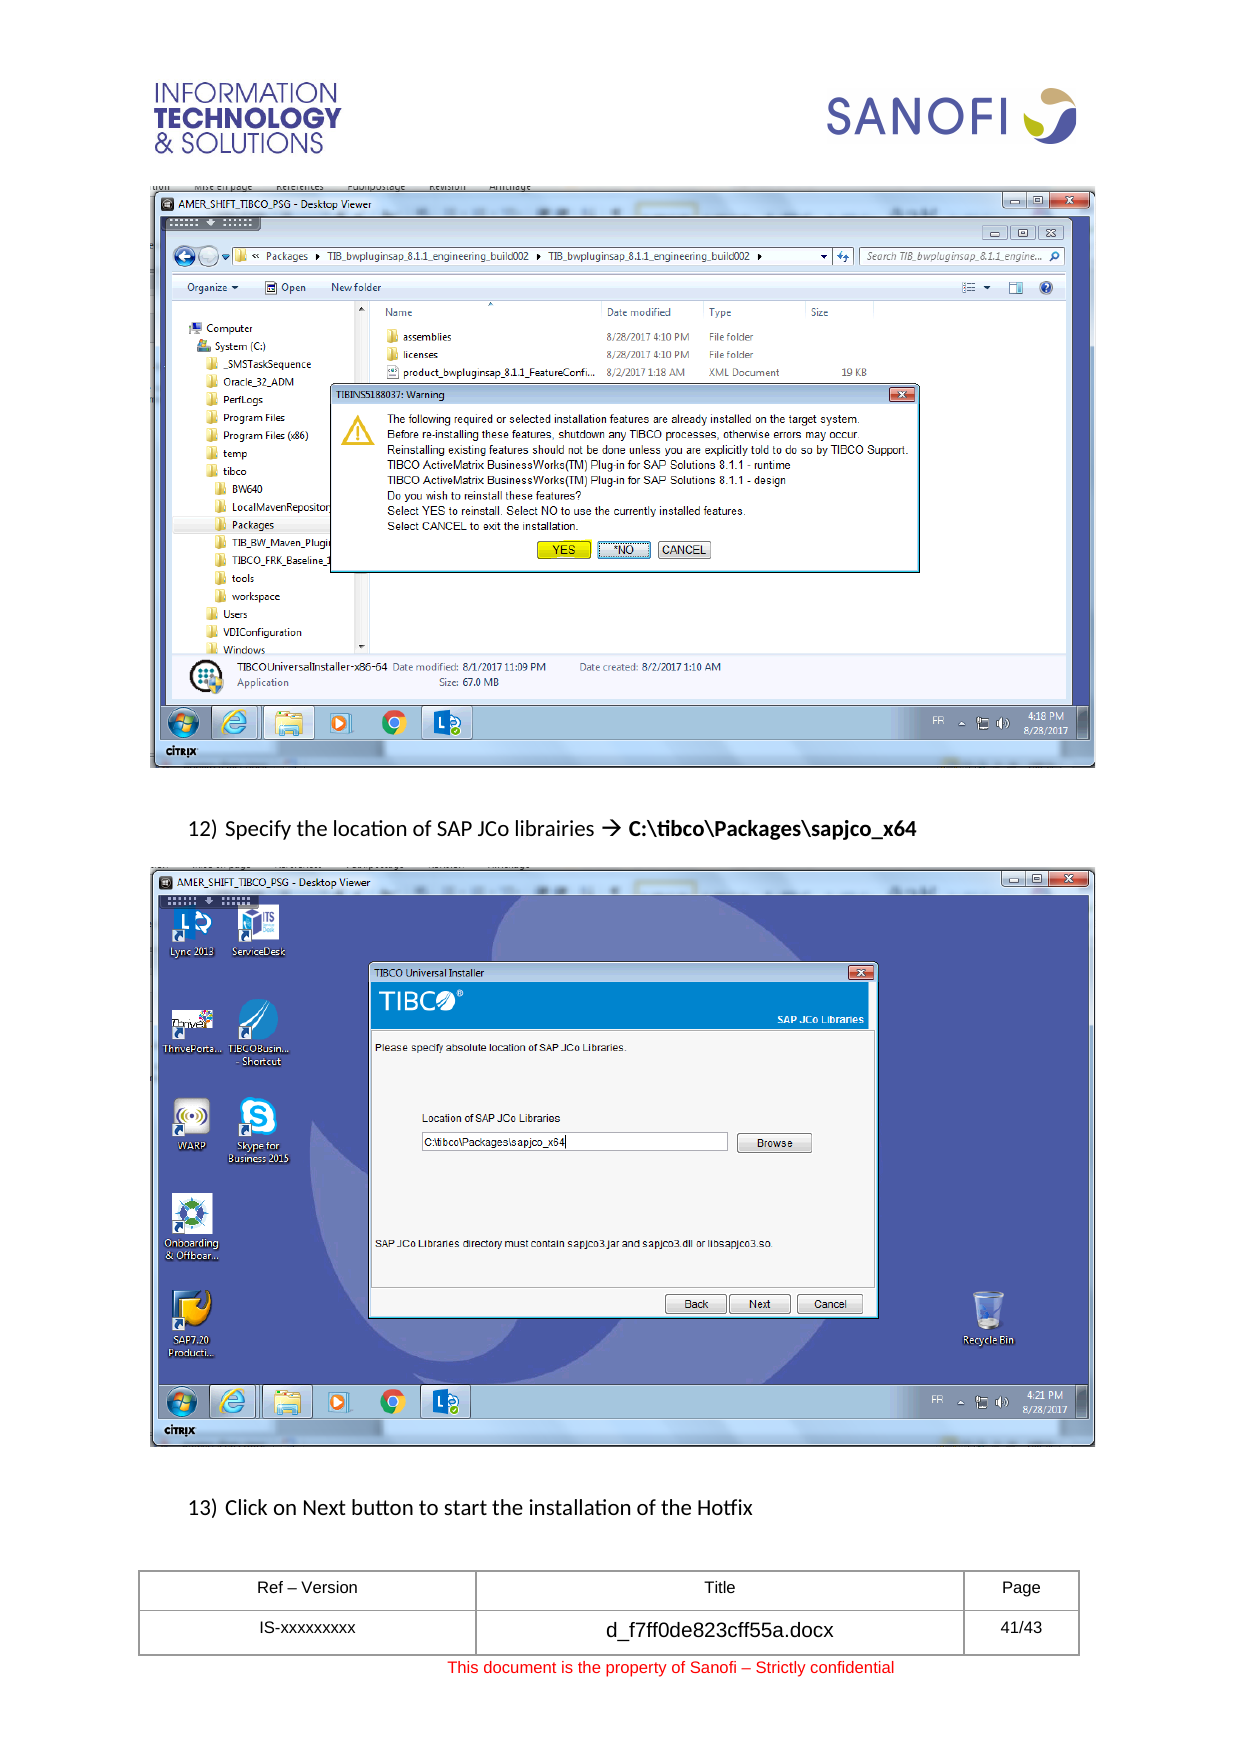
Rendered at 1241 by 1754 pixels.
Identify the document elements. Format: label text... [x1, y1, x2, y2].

list Click on Next button to start the installation of the Hotfix [187, 1493, 1090, 1521]
picture [150, 75, 344, 161]
picture [150, 867, 1096, 1447]
picture [150, 186, 1096, 768]
picture [827, 88, 1077, 144]
list Specify the location of SAP JCo librairies C:\tibco\Packages\sapjco_x64 [187, 814, 1090, 842]
